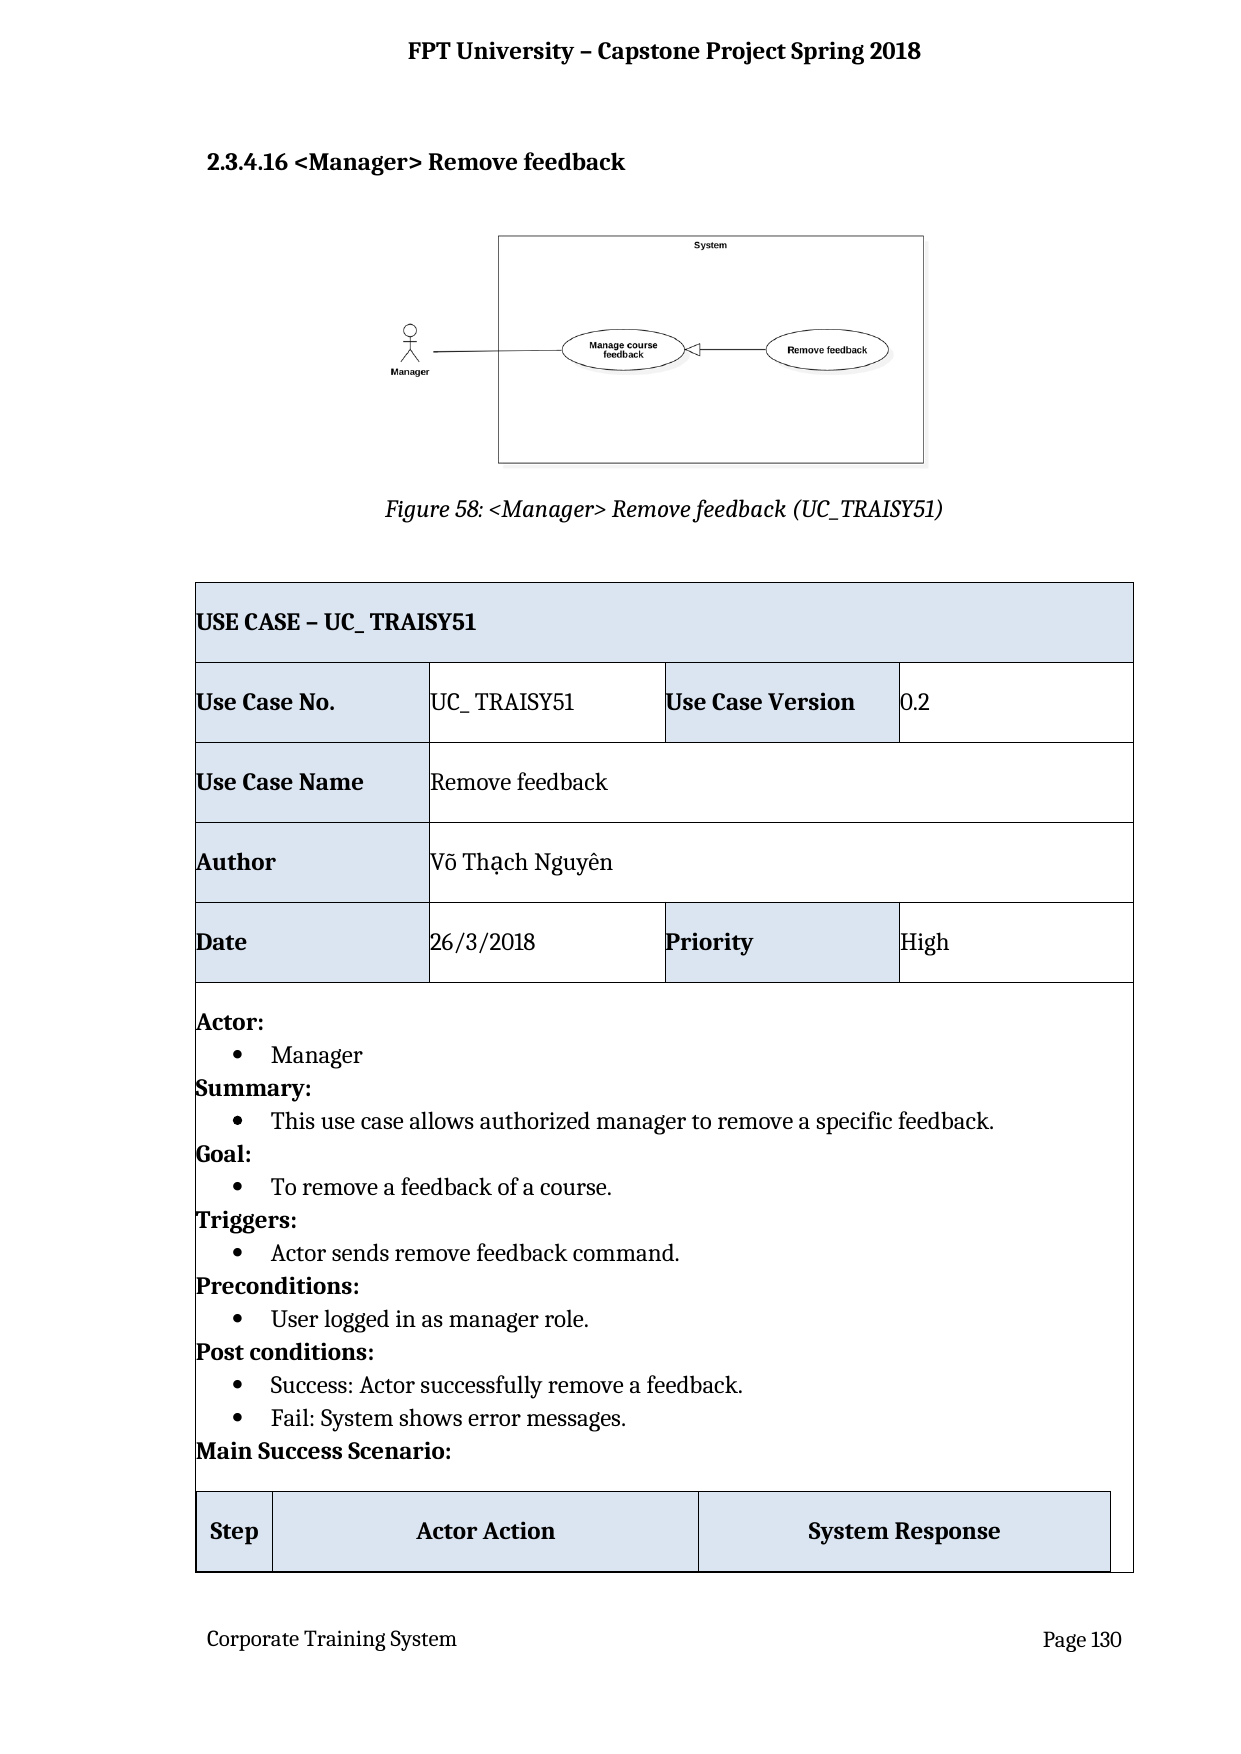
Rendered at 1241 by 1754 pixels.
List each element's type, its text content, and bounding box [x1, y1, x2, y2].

table_cell Võ Thạch Nguyên [430, 823, 1133, 902]
table_cell Use Case Name [196, 743, 429, 822]
text 2.3.4.16 <Manager> Remove feedback [207, 148, 1122, 176]
table_cell Author [196, 823, 429, 902]
table_cell Priority [666, 903, 899, 982]
text Figure 58: <Manager> Remove feedback (UC_TRAISY51) [207, 495, 1122, 524]
table_cell High [900, 903, 1133, 982]
table_cell UC_ TRAISY51 [430, 663, 665, 742]
table_cell 26/3/2018 [430, 903, 665, 982]
table_cell Use Case Version [666, 663, 899, 742]
picture [378, 213, 951, 491]
table_cell Date [196, 903, 429, 982]
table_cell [196, 983, 1133, 1572]
table_cell Remove feedback [430, 743, 1133, 822]
table_header USE CASE – UC_ TRAISY51 [196, 583, 1133, 662]
table_cell Use Case No. [196, 663, 429, 742]
table_cell 0.2 [900, 663, 1133, 742]
